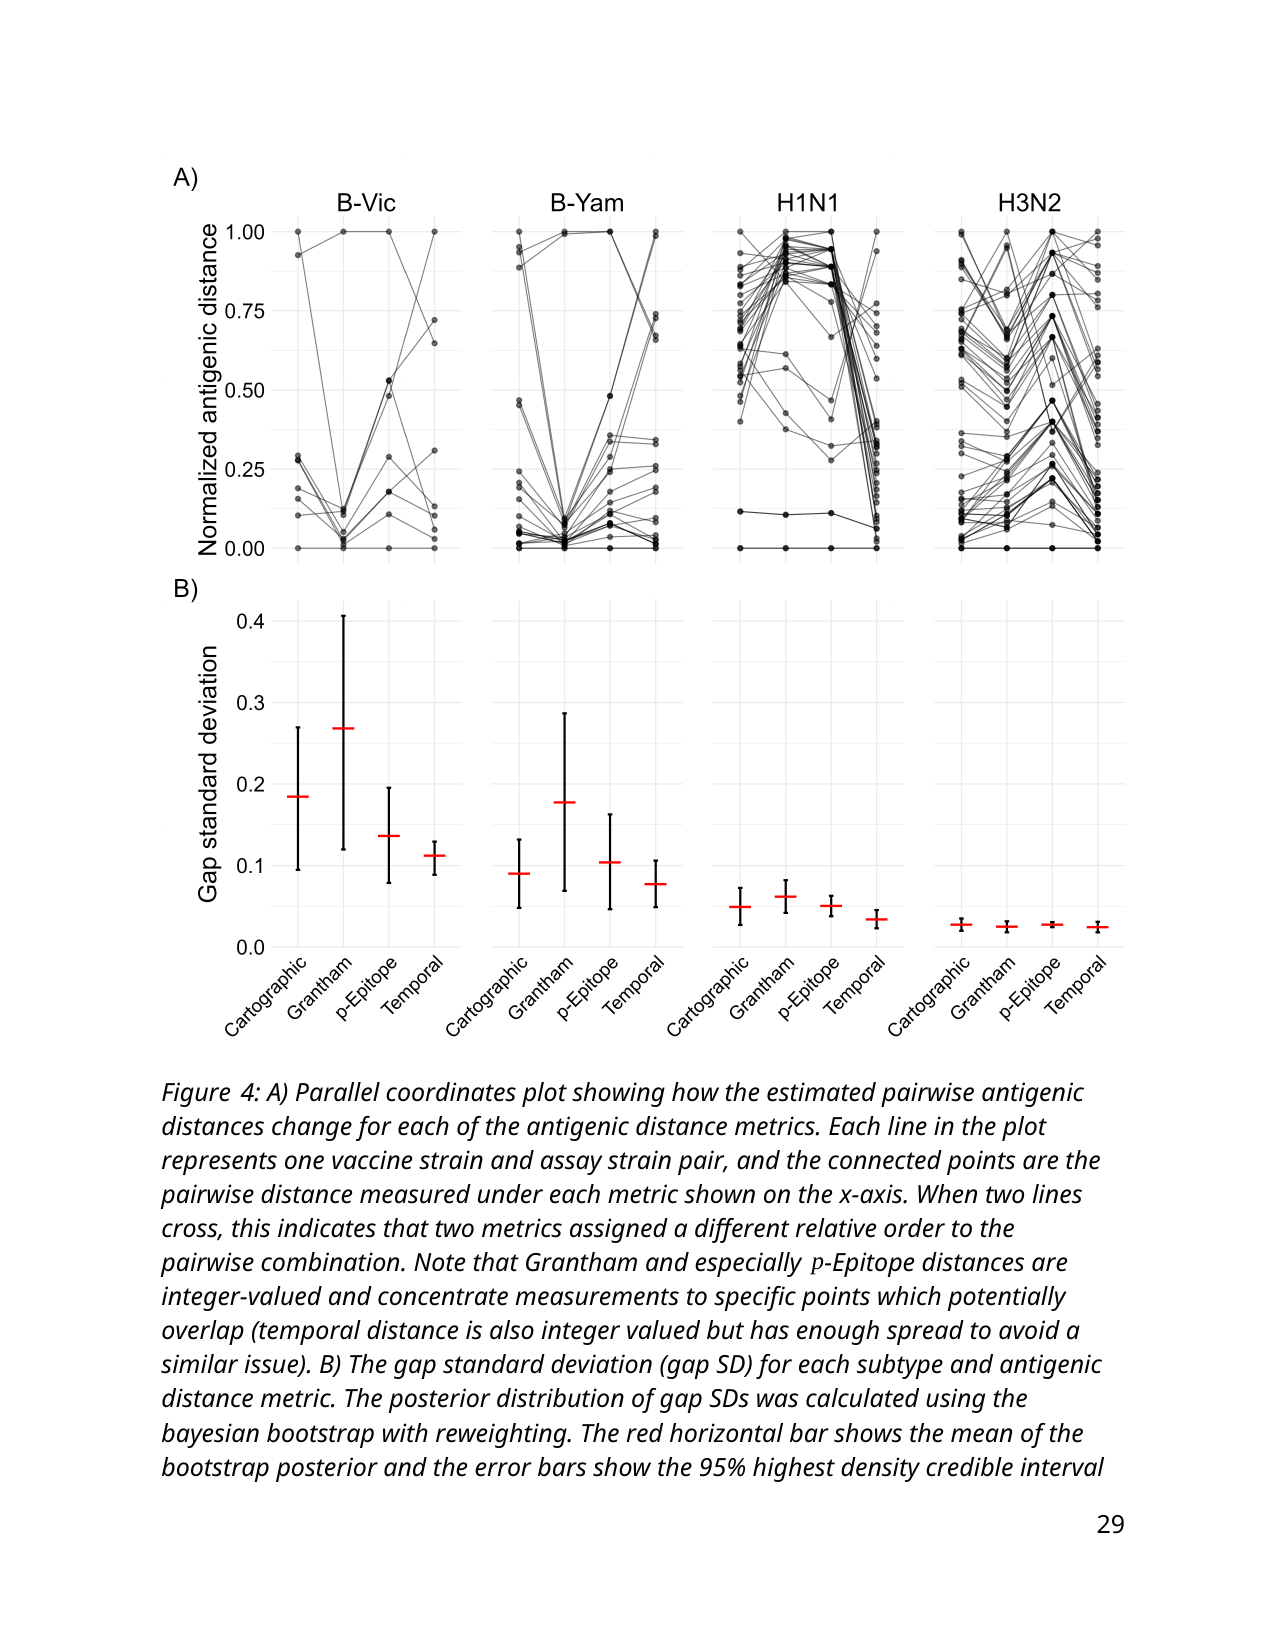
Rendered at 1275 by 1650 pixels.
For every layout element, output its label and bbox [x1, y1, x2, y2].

table_header [150, 150, 1125, 1483]
picture [161, 153, 1125, 1054]
